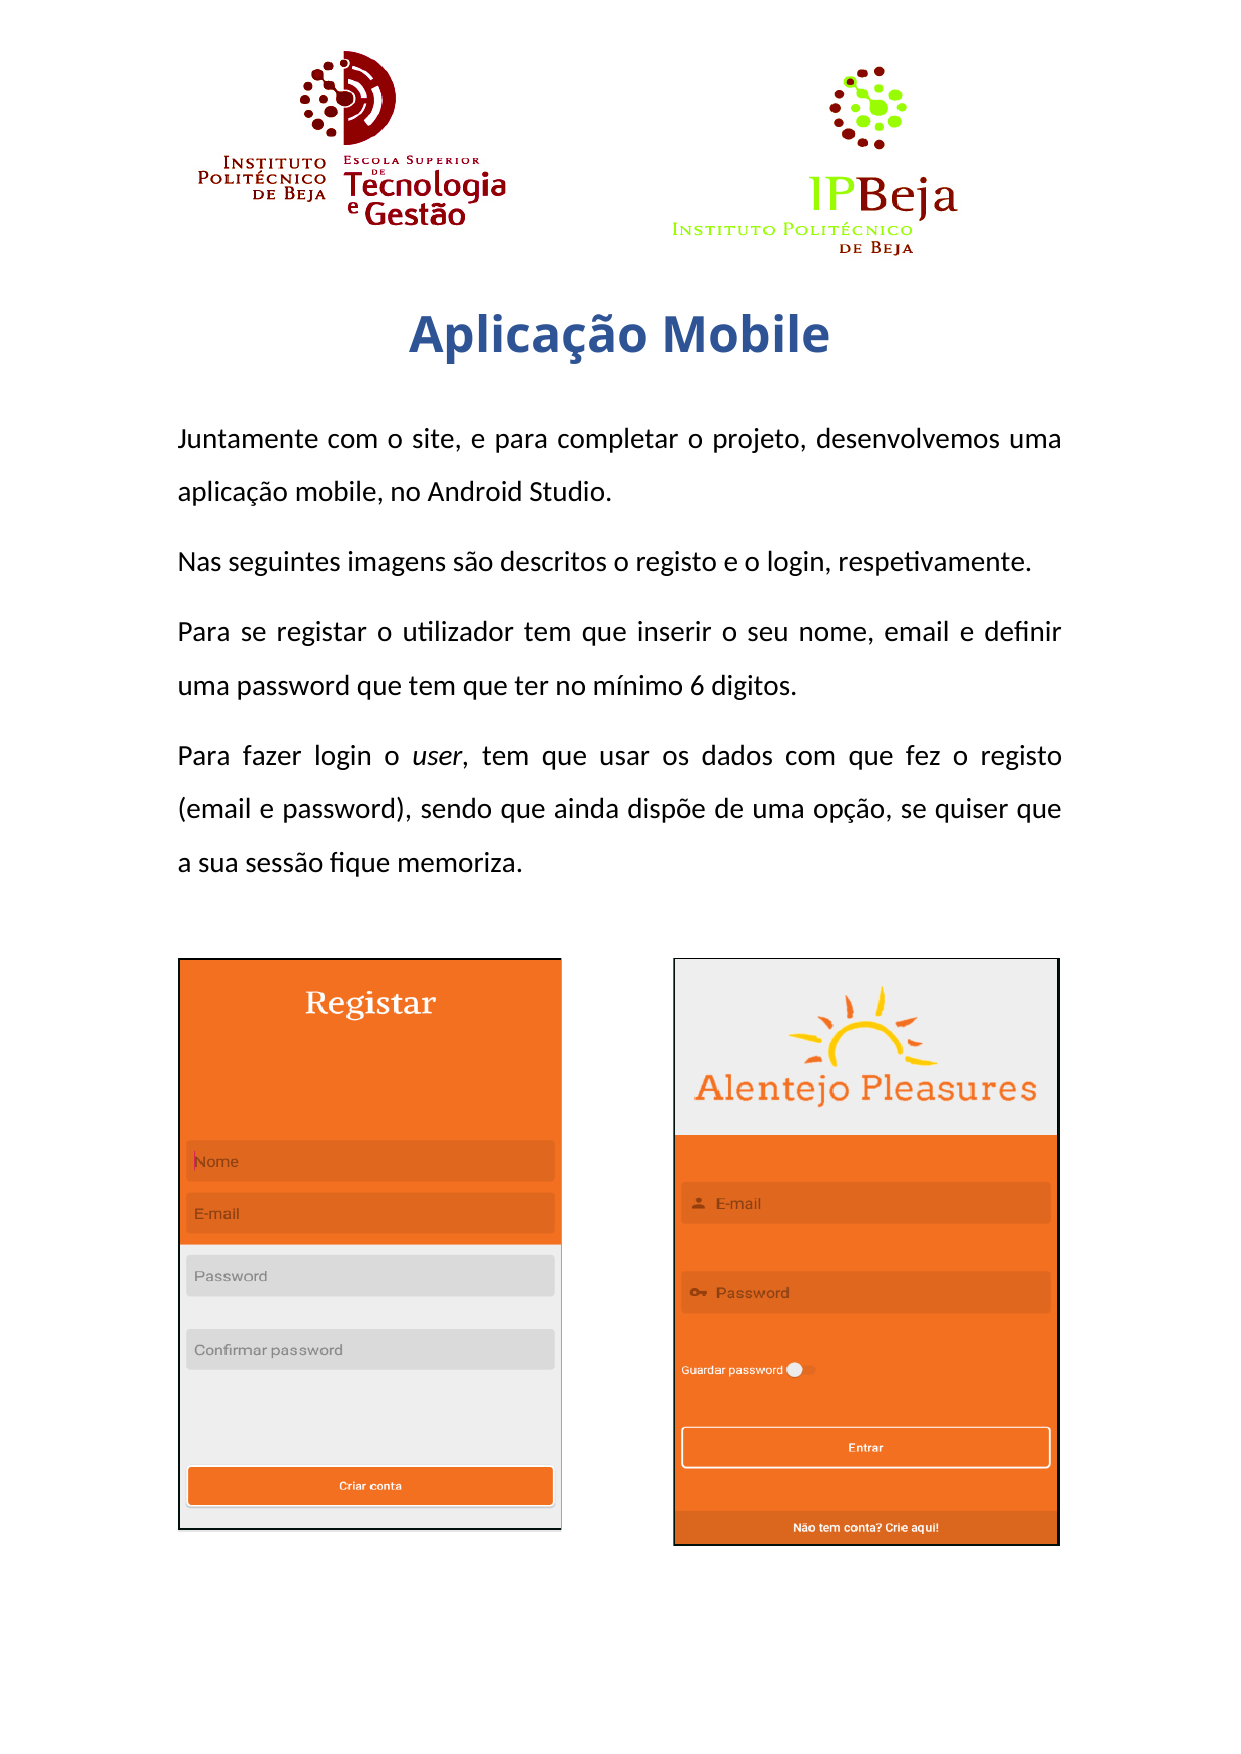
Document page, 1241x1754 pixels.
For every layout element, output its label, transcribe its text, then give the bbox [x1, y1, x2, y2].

text Nas seguintes imagens são descritos o registo e o login, respetivamente. [177, 543, 1063, 579]
picture [638, 57, 998, 267]
subtitle Aplicação Mobile [177, 158, 1063, 368]
text Para fazer login o user, tem que usar os dados com que fez o registo (email e password), sendo que ainda dispõe de uma opção, se quiser que a sua sessão fique memoriza. [177, 737, 1063, 879]
picture [177, 26, 533, 242]
text Para se registar o utilizador tem que inserir o seu nome, email e definir uma password que tem que ter no mínimo 6 digitos. [177, 613, 1063, 703]
picture [177, 958, 562, 1530]
picture [672, 958, 1059, 1546]
text Juntamente com o site, e para completar o projeto, desenvolvemos uma aplicação mobile, no Android Studio. [177, 420, 1063, 509]
